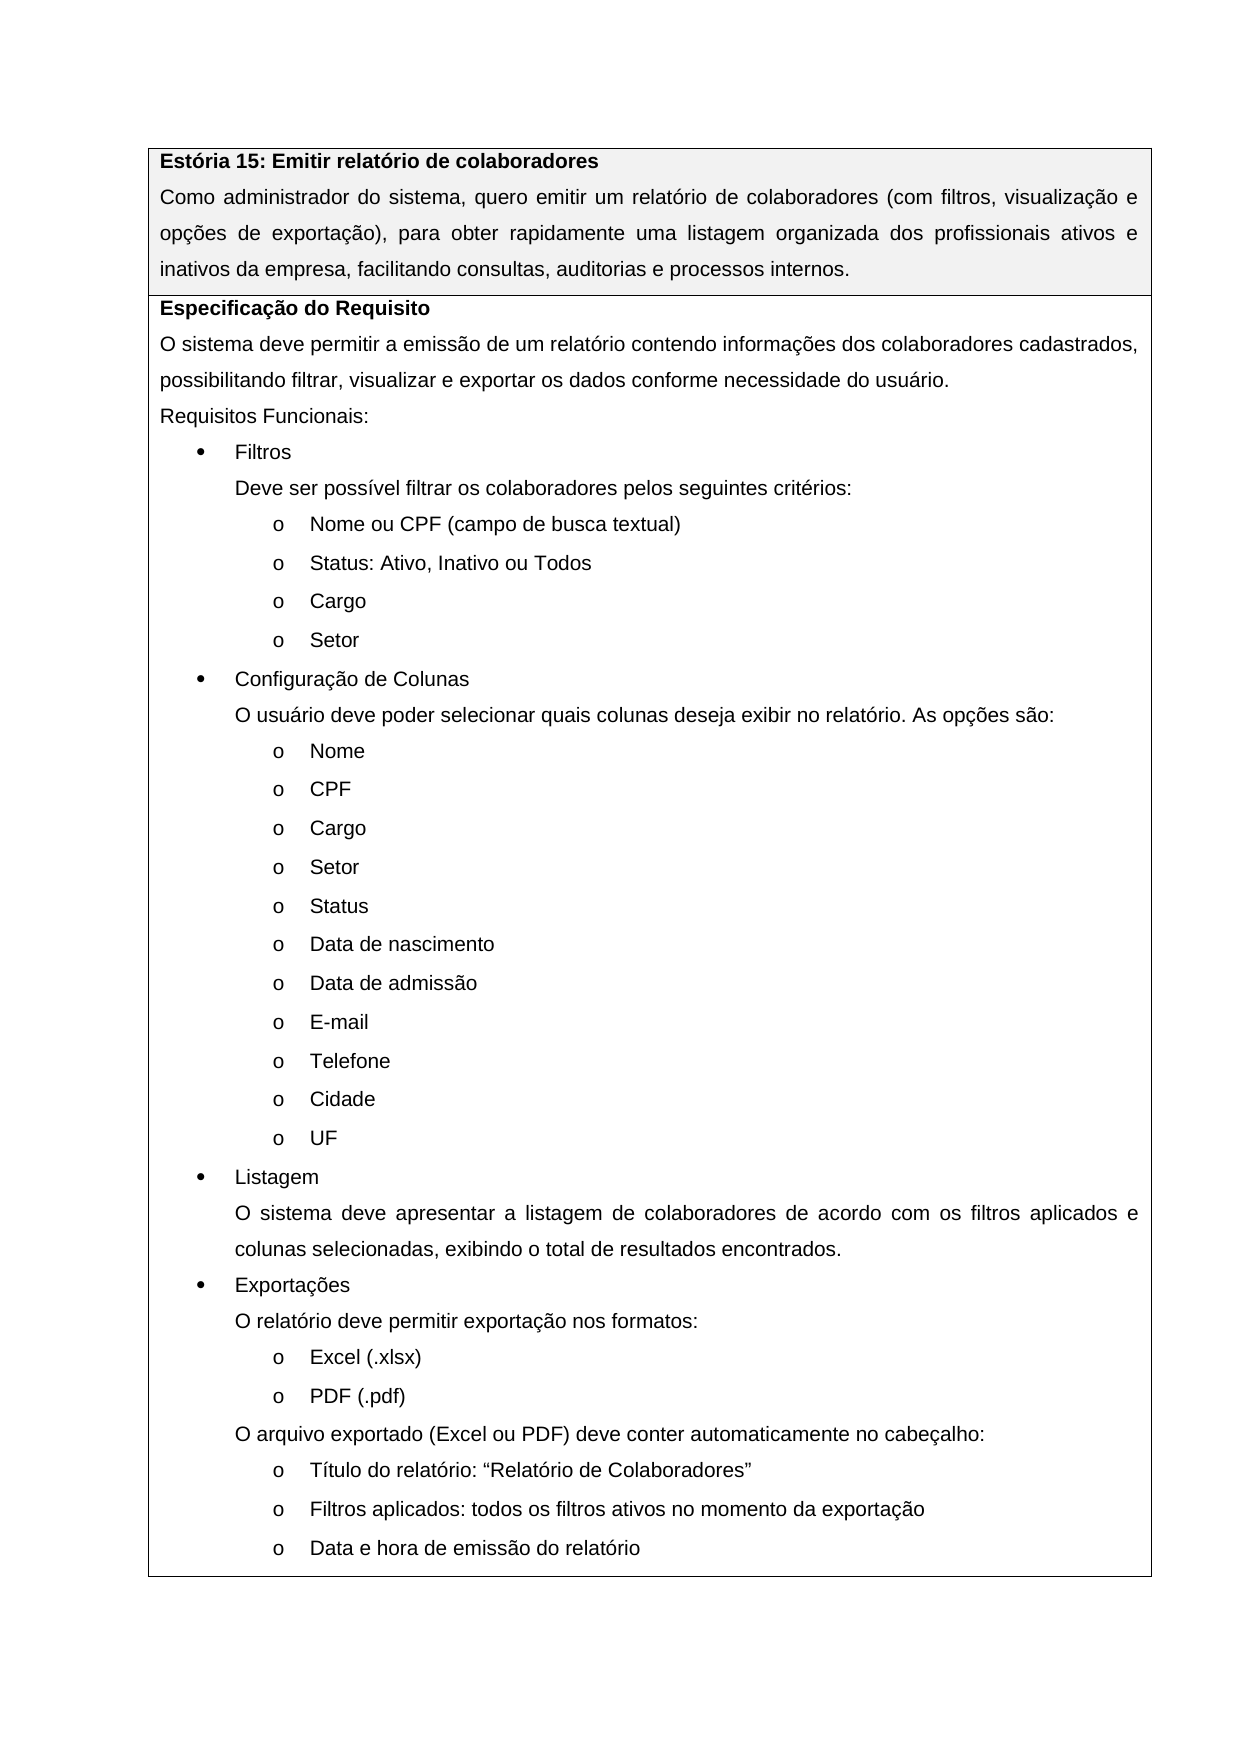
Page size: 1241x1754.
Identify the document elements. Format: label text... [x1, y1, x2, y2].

table_header Estória 15: Emitir relatório de colaboradores Como administrador do sistema, quero emitir um relatório de colaboradores (com filtros, visualização e opções de exportação), para obter rapidamente uma listagem organizada dos profissionais ativos e inativos da empresa, facilitando consultas, auditorias e processos internos. [149, 149, 1151, 295]
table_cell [149, 296, 1151, 1576]
